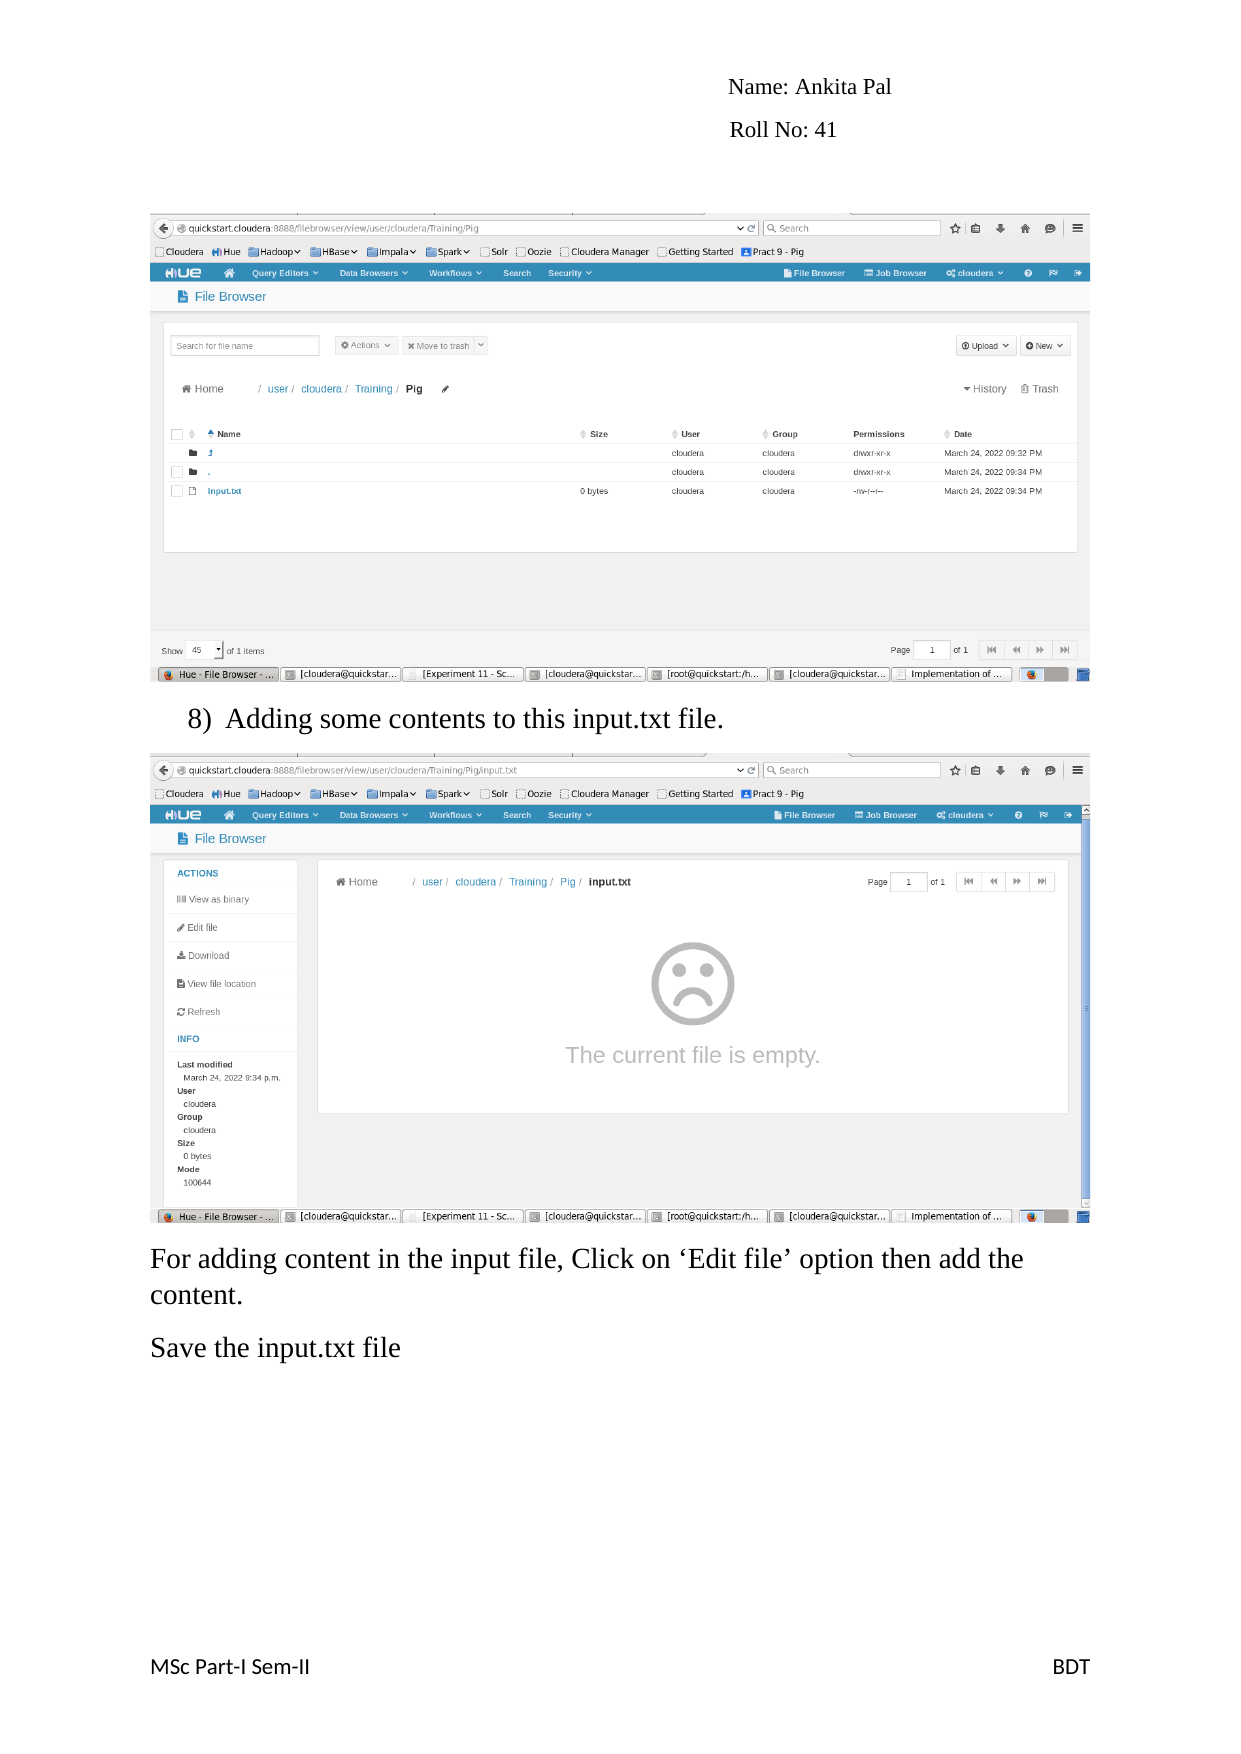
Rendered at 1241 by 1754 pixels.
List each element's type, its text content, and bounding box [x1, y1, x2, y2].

text For adding content in the input file, Click on ‘Edit file’ option then add the content. [150, 1241, 1090, 1311]
list Adding some contents to this input.txt file. [187, 701, 1090, 734]
picture [150, 213, 1091, 682]
text Save the input.txt file [150, 1330, 1090, 1364]
picture [150, 753, 1091, 1223]
